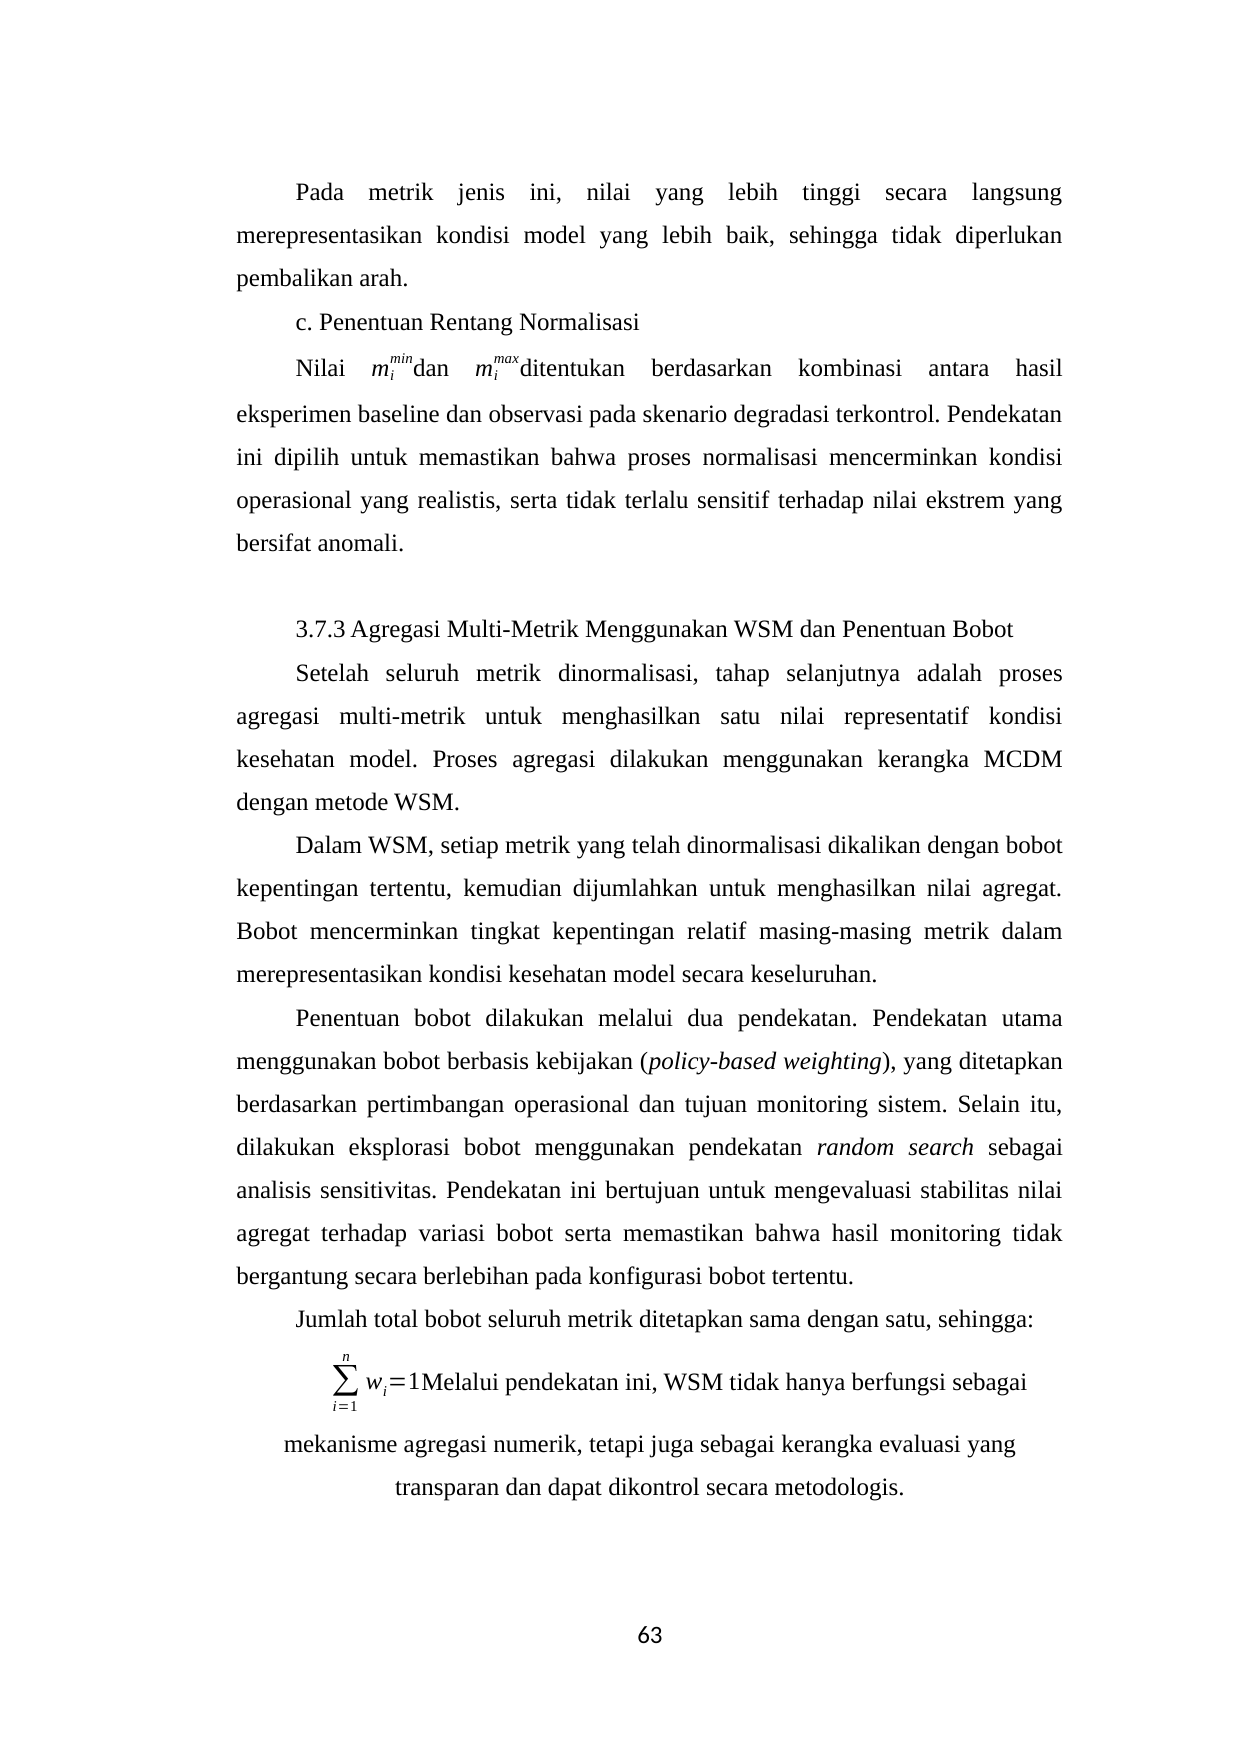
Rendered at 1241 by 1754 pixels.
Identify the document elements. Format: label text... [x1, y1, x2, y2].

text Dalam WSM, setiap metrik yang telah dinormalisasi dikalikan dengan bobot kepentingan tertentu, kemudian dijumlahkan untuk menghasilkan nilai agregat. Bobot mencerminkan tingkat kepentingan relatif masing-masing metrik dalam merepresentasikan kondisi kesehatan model secara keseluruhan. [236, 830, 1063, 988]
text Penentuan bobot dilakukan melalui dua pendekatan. Pendekatan utama menggunakan bobot berbasis kebijakan (policy-based weighting), yang ditetapkan berdasarkan pertimbangan operasional dan tujuan monitoring sistem. Selain itu, dilakukan eksplorasi bobot menggunakan pendekatan random search sebagai analisis sensitivitas. Pendekatan ini bertujuan untuk mengevaluasi stabilitas nilai agregat terhadap variasi bobot serta memastikan bahwa hasil monitoring tidak bergantung secara berlebihan pada konfigurasi bobot tertentu. [236, 1003, 1063, 1290]
text Jumlah total bobot seluruh metrik ditetapkan sama dengan satu, sehingga: [236, 1304, 1063, 1333]
text c. Penentuan Rentang Normalisasi [236, 307, 1063, 335]
text Nilai dan ditentukan berdasarkan kombinasi antara hasil eksperimen baseline dan observasi pada skenario degradasi terkontrol. Pendekatan ini dipilih untuk memastikan bahwa proses normalisasi mencerminkan kondisi operasional yang realistis, serta tidak terlalu sensitif terhadap nilai ekstrem yang bersifat anomali. [236, 350, 1063, 557]
text Melalui pendekatan ini, WSM tidak hanya berfungsi sebagai mekanisme agregasi numerik, tetapi juga sebagai kerangka evaluasi yang transparan dan dapat dikontrol secara metodologis. [236, 1348, 1063, 1501]
text Setelah seluruh metrik dinormalisasi, tahap selanjutnya adalah proses agregasi multi-metrik untuk menghasilkan satu nilai representatif kondisi kesehatan model. Proses agregasi dilakukan menggunakan kerangka MCDM dengan metode WSM. [236, 658, 1063, 816]
text 3.7.3 Agregasi Multi-Metrik Menggunakan WSM dan Penentuan Bobot [236, 614, 1063, 643]
text Pada metrik jenis ini, nilai yang lebih tinggi secara langsung merepresentasikan kondisi model yang lebih baik, sehingga tidak diperlukan pembalikan arah. [236, 177, 1063, 292]
